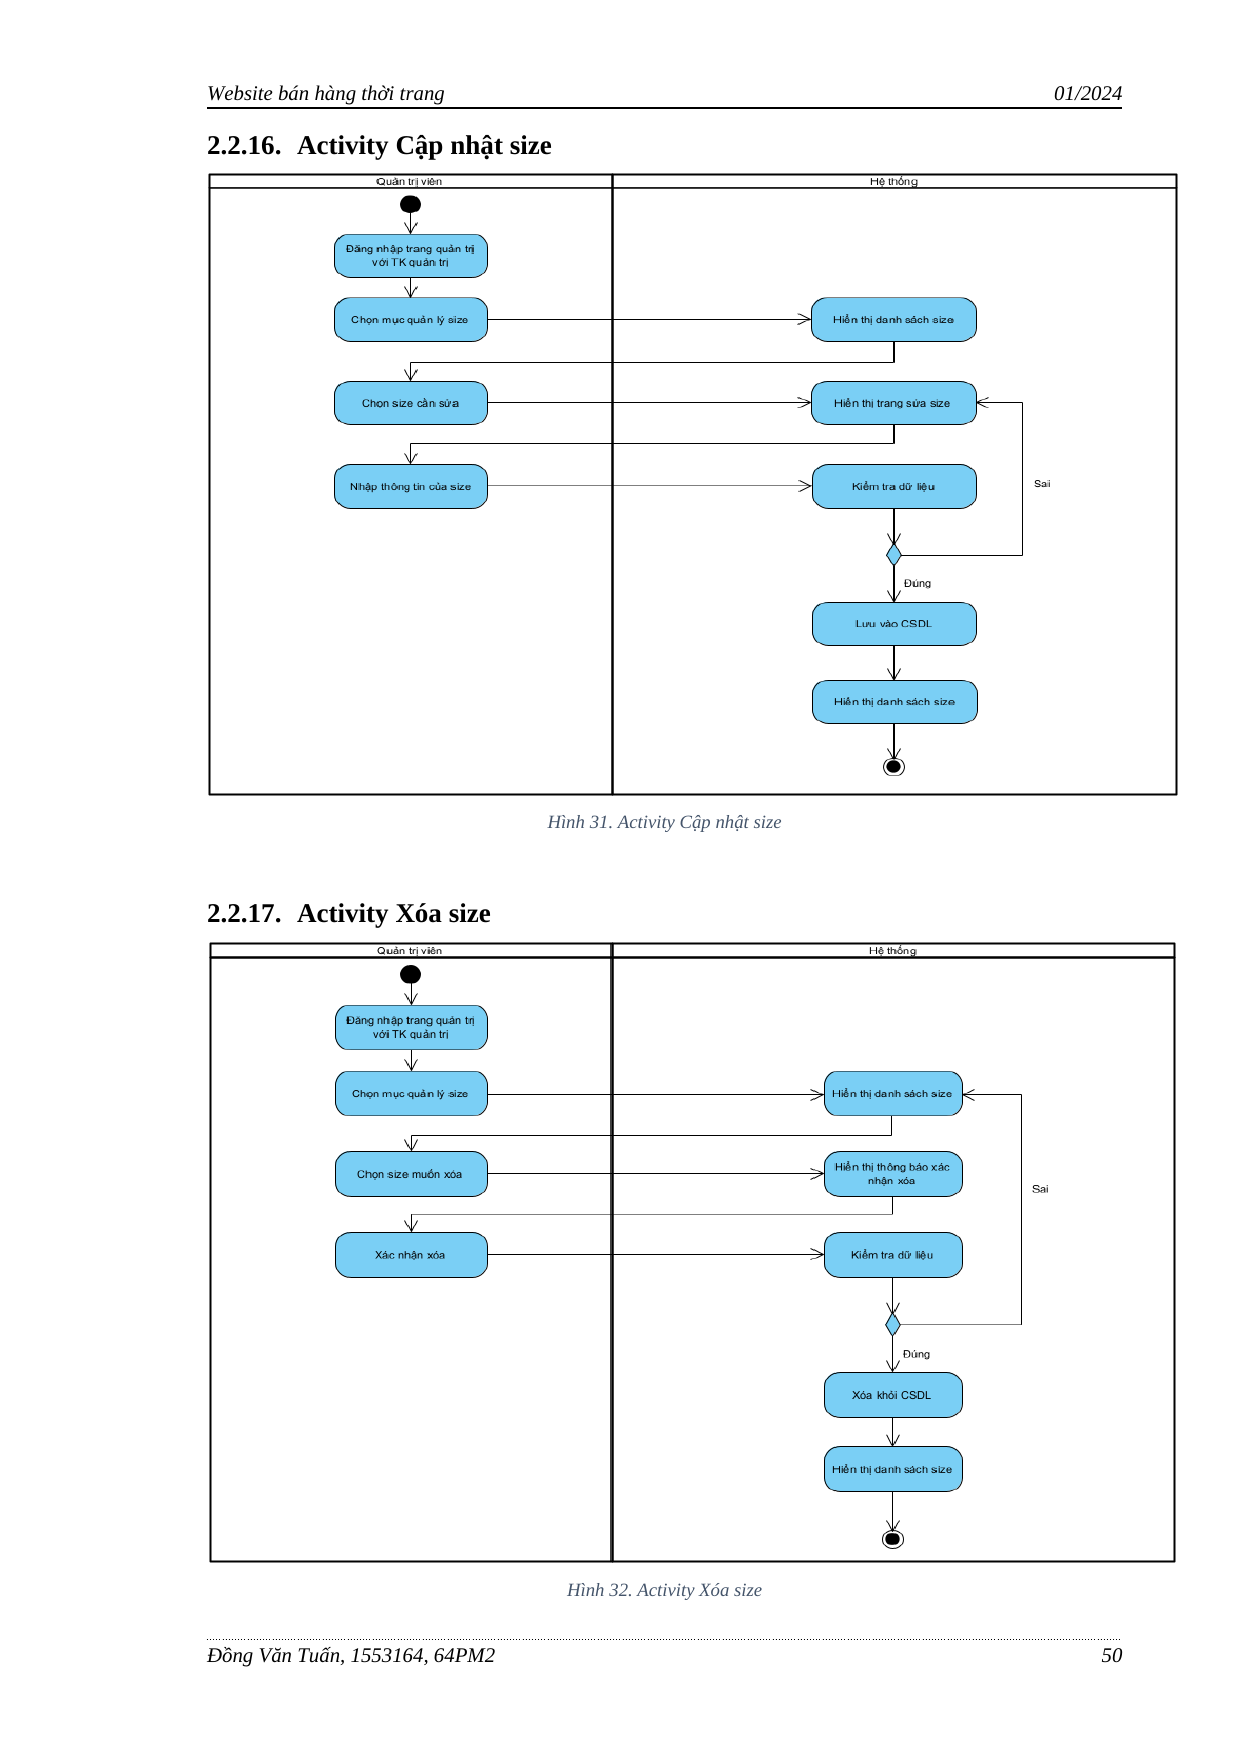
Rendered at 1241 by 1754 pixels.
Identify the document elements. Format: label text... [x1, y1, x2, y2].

subtitle Activity Cập nhật size [207, 129, 1122, 160]
picture [206, 940, 1180, 1567]
subtitle Activity Xóa size [207, 897, 1122, 928]
picture [206, 172, 1182, 799]
